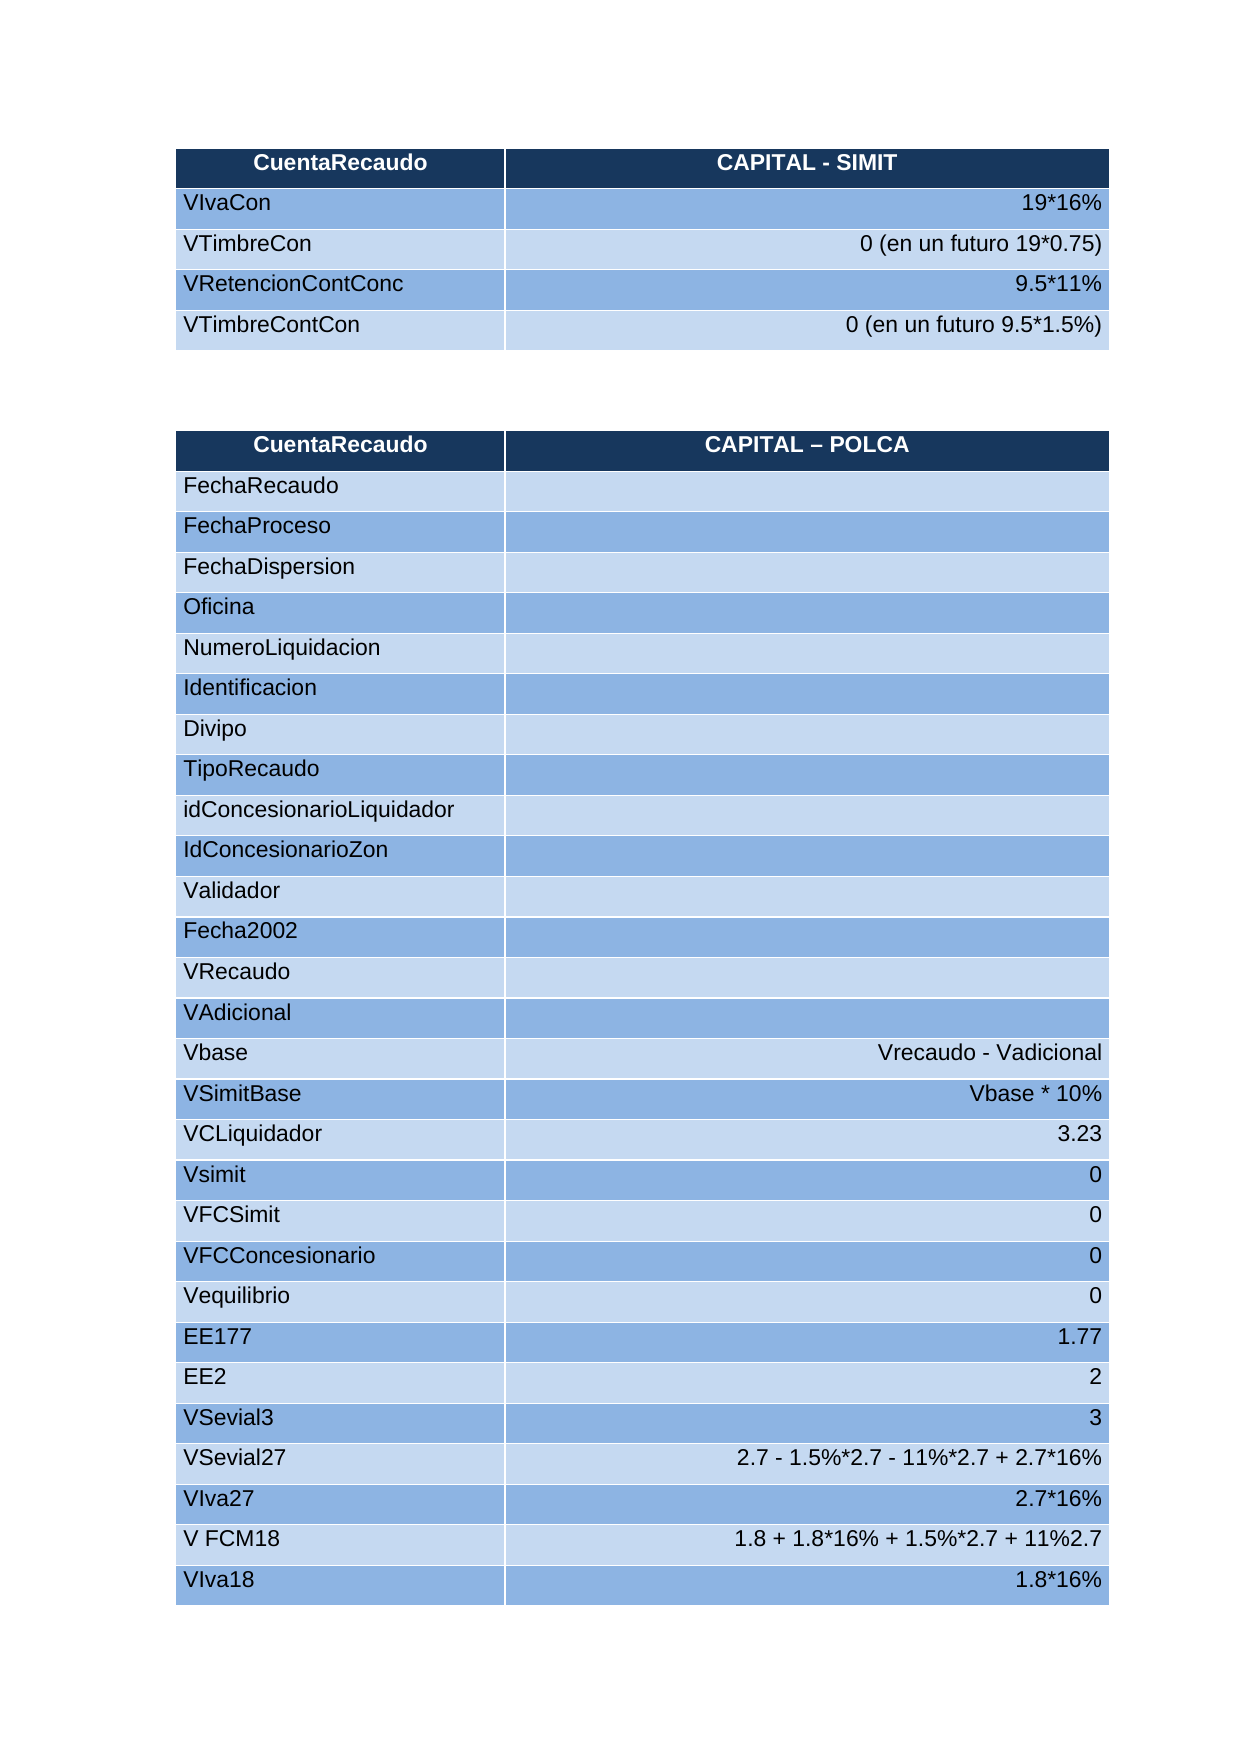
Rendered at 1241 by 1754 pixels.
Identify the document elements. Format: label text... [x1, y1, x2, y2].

table_header CuentaRecaudo [176, 149, 504, 188]
table_cell VIva18 [176, 1566, 504, 1605]
table_cell Vequilibrio [176, 1282, 504, 1322]
table_cell [506, 472, 1109, 511]
table_cell Vbase * 10% [506, 1080, 1109, 1119]
table_cell 1.8 + 1.8*16% + 1.5%*2.7 + 11%2.7 [506, 1525, 1109, 1565]
table_cell Vrecaudo - Vadicional [506, 1039, 1109, 1078]
table_cell [506, 958, 1109, 997]
table_cell IdConcesionarioZon [176, 836, 504, 876]
table_cell FechaDispersion [176, 553, 504, 592]
table_cell [506, 755, 1109, 795]
table_cell V FCM18 [176, 1525, 504, 1565]
table_cell [506, 918, 1109, 957]
table_cell VCLiquidador [176, 1120, 504, 1159]
table_cell [506, 999, 1109, 1038]
table_cell [506, 836, 1109, 876]
table_cell Vsimit [176, 1161, 504, 1200]
table_cell Vbase [176, 1039, 504, 1078]
table_cell 2.7*16% [506, 1485, 1109, 1524]
table_cell 0 [506, 1242, 1109, 1281]
table_cell Oficina [176, 593, 504, 633]
table_cell NumeroLiquidacion [176, 634, 504, 673]
table_header CuentaRecaudo [176, 431, 504, 471]
table_cell Identificacion [176, 674, 504, 714]
table_cell 0 [506, 1282, 1109, 1322]
table_cell FechaRecaudo [176, 472, 504, 511]
table_cell VIva27 [176, 1485, 504, 1524]
table_cell FechaProceso [176, 512, 504, 552]
table_cell VRecaudo [176, 958, 504, 997]
table_cell Fecha2002 [176, 918, 504, 957]
table_cell TipoRecaudo [176, 755, 504, 795]
table_cell [506, 553, 1109, 592]
table_cell [506, 674, 1109, 714]
table_cell 19*16% [506, 189, 1109, 229]
table_cell [506, 715, 1109, 754]
table_cell idConcesionarioLiquidador [176, 796, 504, 835]
table_cell 1.8*16% [506, 1566, 1109, 1605]
table_cell VFCConcesionario [176, 1242, 504, 1281]
table_cell 2.7 - 1.5%*2.7 - 11%*2.7 + 2.7*16% [506, 1444, 1109, 1484]
table_cell VIvaCon [176, 189, 504, 229]
table_cell 0 (en un futuro 19*0.75) [506, 230, 1109, 269]
table_cell VTimbreContCon [176, 311, 504, 350]
table_cell VSimitBase [176, 1080, 504, 1119]
table_cell [506, 593, 1109, 633]
table_header CAPITAL - SIMIT [506, 149, 1109, 188]
table_cell Divipo [176, 715, 504, 754]
table_cell [506, 796, 1109, 835]
table_cell 0 (en un futuro 9.5*1.5%) [506, 311, 1109, 350]
table_cell VAdicional [176, 999, 504, 1038]
table_cell 0 [506, 1161, 1109, 1200]
table_cell VRetencionContConc [176, 270, 504, 310]
table_cell VSevial3 [176, 1404, 504, 1443]
table_cell EE2 [176, 1363, 504, 1403]
table_cell [506, 877, 1109, 916]
table_cell Validador [176, 877, 504, 916]
table_header CAPITAL – POLCA [506, 431, 1109, 471]
table_cell 3 [506, 1404, 1109, 1443]
table_cell 3.23 [506, 1120, 1109, 1159]
table_cell [506, 512, 1109, 552]
table_cell VSevial27 [176, 1444, 504, 1484]
table_cell [506, 634, 1109, 673]
table_cell 1.77 [506, 1323, 1109, 1362]
table_cell VFCSimit [176, 1201, 504, 1241]
table_cell 2 [506, 1363, 1109, 1403]
table_cell EE177 [176, 1323, 504, 1362]
table_cell VTimbreCon [176, 230, 504, 269]
table_cell 9.5*11% [506, 270, 1109, 310]
table_cell 0 [506, 1201, 1109, 1241]
